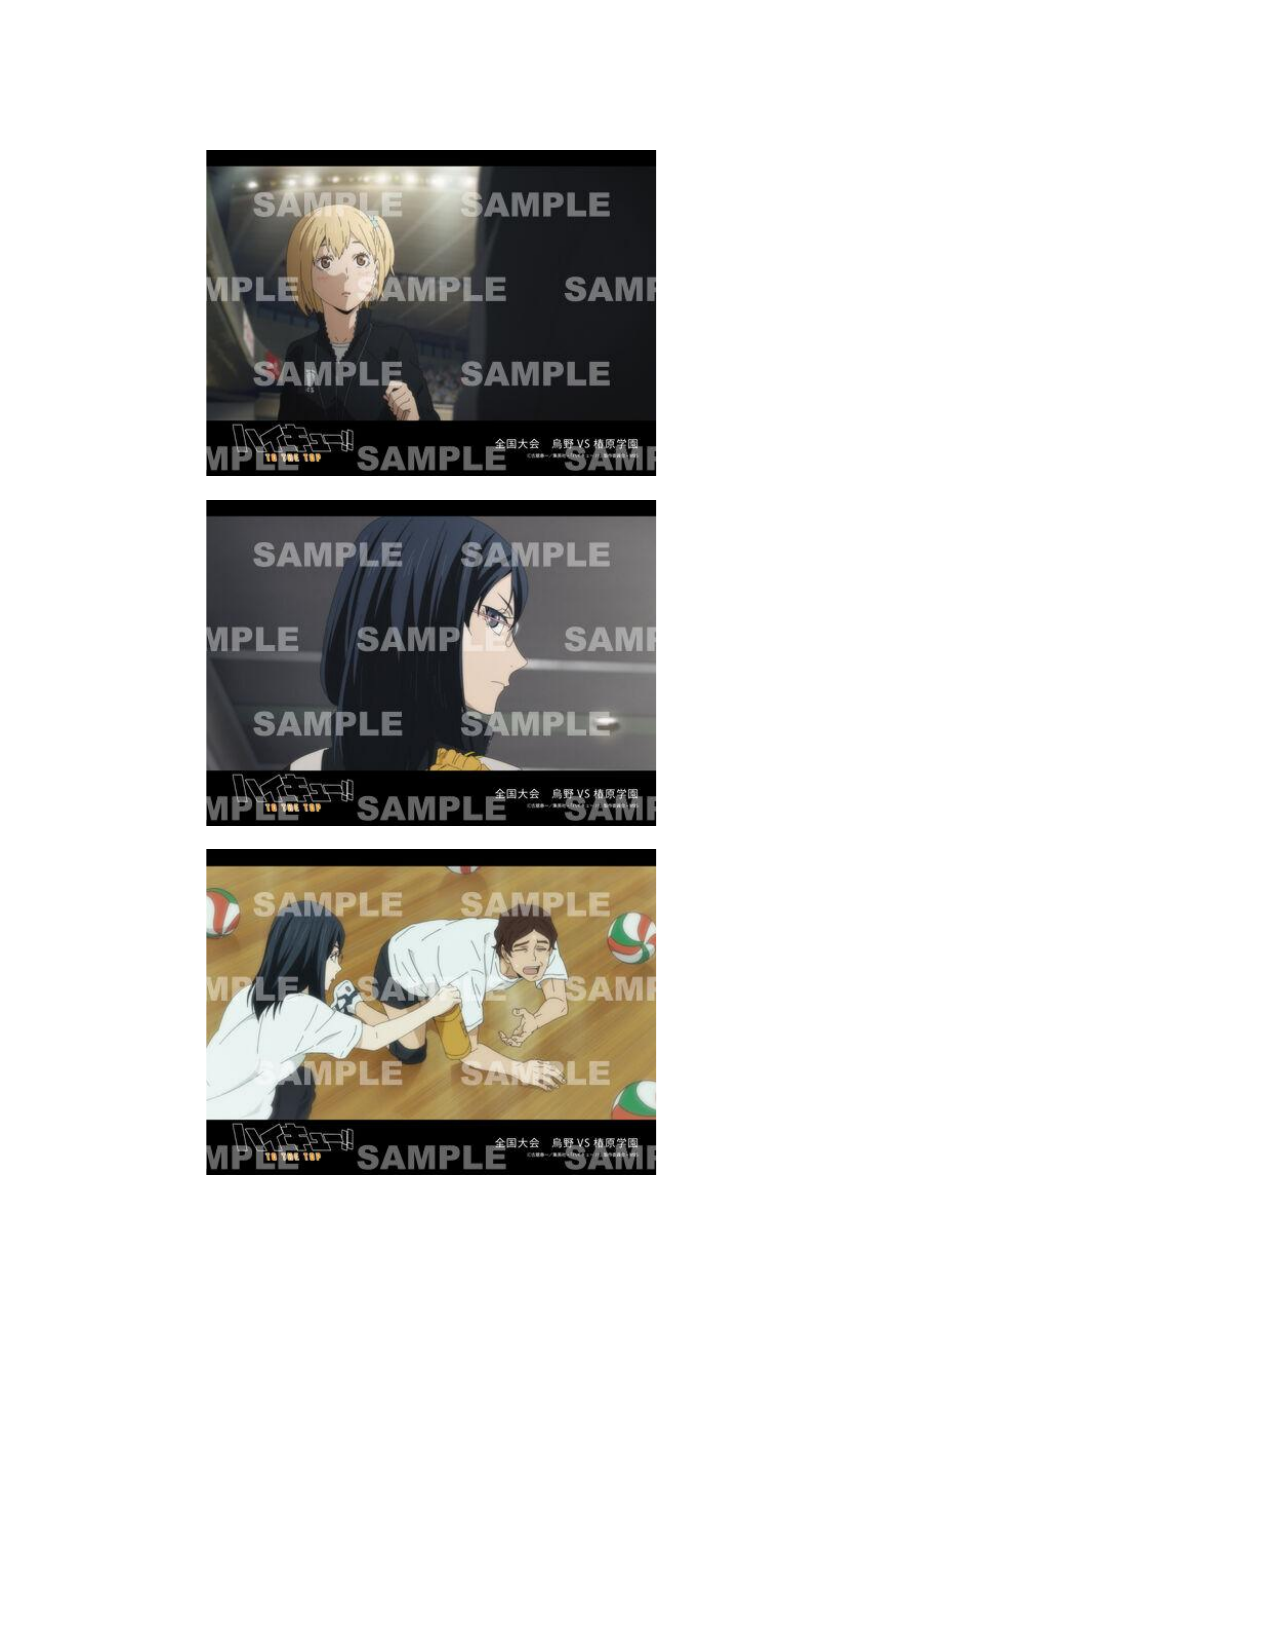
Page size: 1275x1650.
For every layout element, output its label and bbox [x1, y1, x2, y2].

picture [206, 500, 657, 826]
picture [206, 849, 657, 1175]
picture [206, 150, 657, 476]
